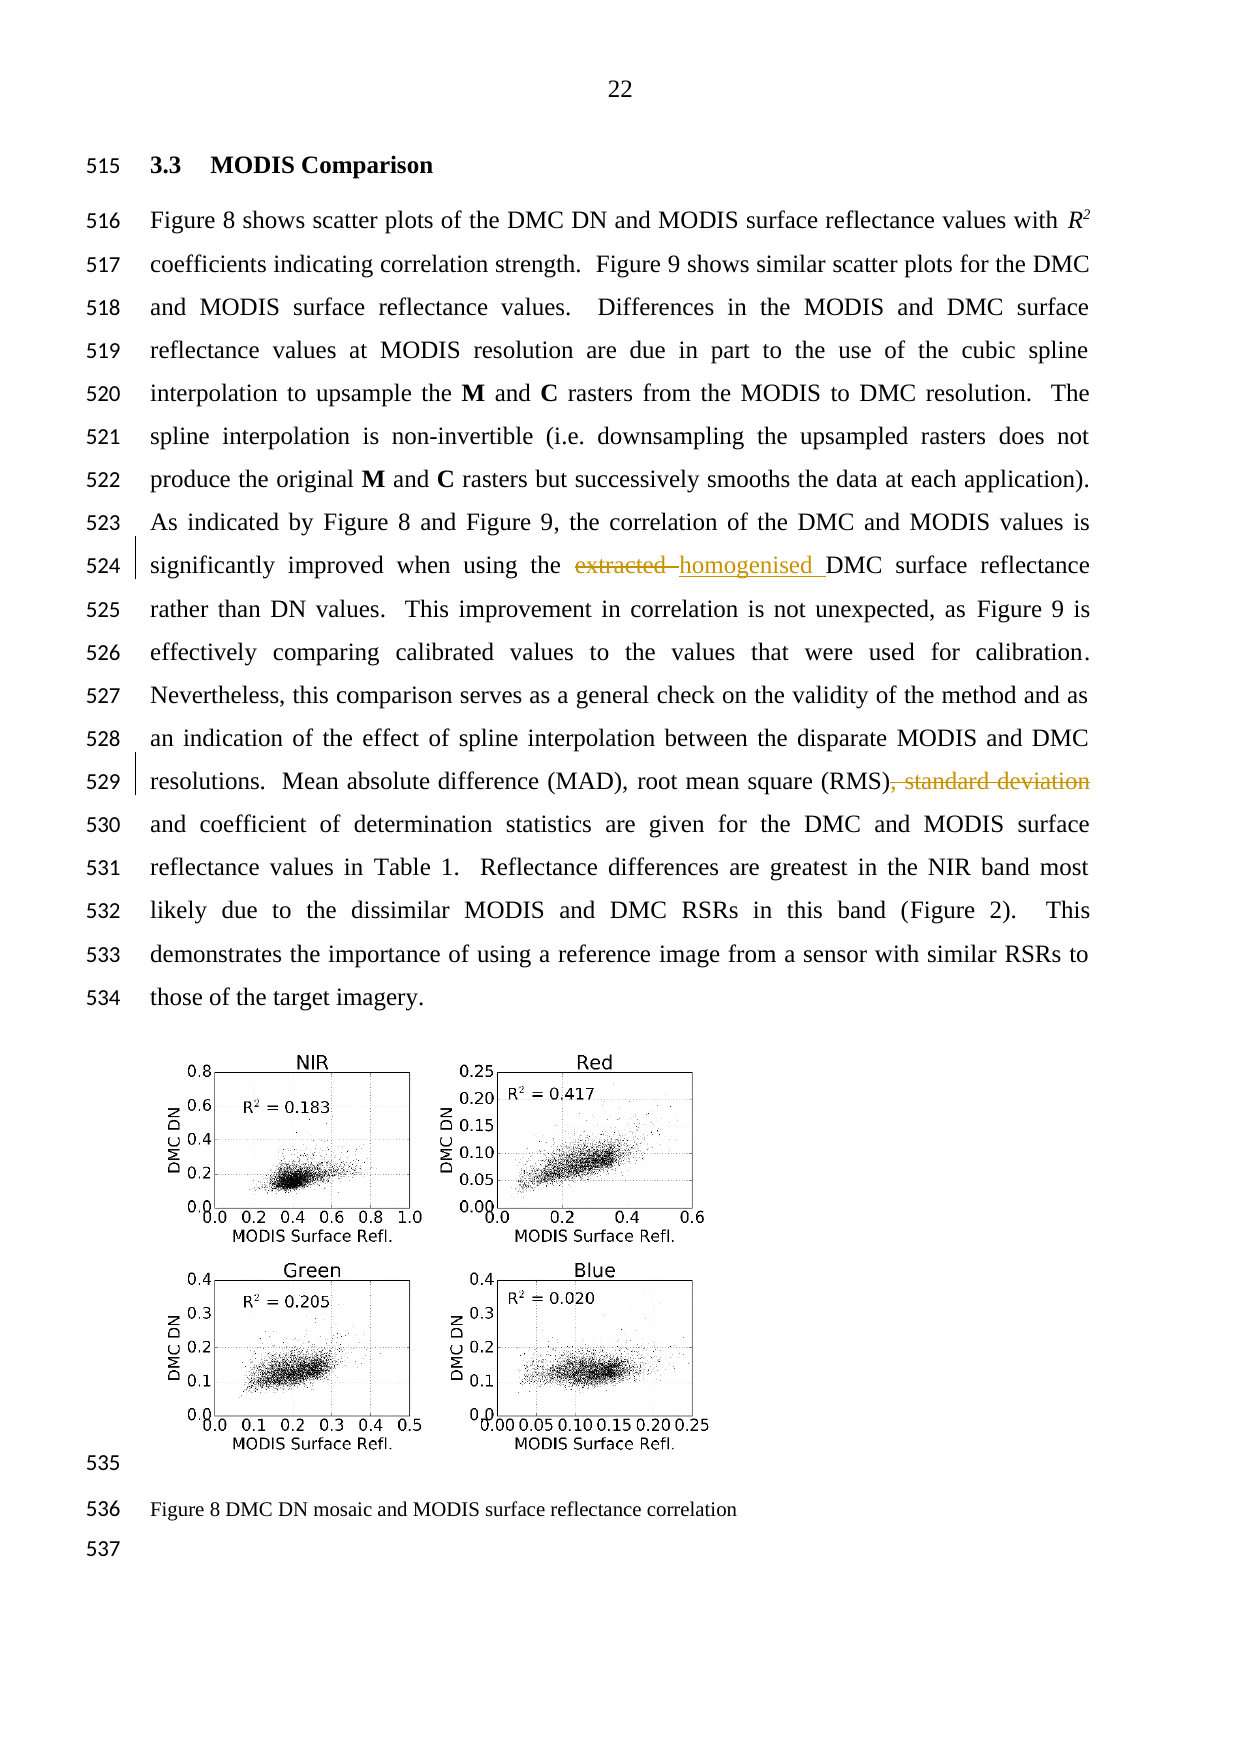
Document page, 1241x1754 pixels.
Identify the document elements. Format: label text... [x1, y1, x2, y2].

subtitle MODIS Comparison [150, 150, 1090, 179]
picture [150, 1037, 727, 1470]
text Figure 8 shows scatter plots of the DMC DN and MODIS surface reflectance values with R2 coefficients indicating correlation strength. Figure 9 shows similar scatter plots for the DMC and MODIS surface reflectance values. Differences in the MODIS and DMC surface reflectance values at MODIS resolution are due in part to the use of the cubic spline interpolation to upsample the M and C rasters from the MODIS to DMC resolution. The spline interpolation is non-invertible (i.e. downsampling the upsampled rasters does not produce the original M and C rasters but successively smooths the data at each application). As indicated by Figure 8 and Figure 9, the correlation of the DMC and MODIS values is significantly improved when using the DMC surface reflectance rather than DN values. This improvement in correlation is not unexpected, as Figure 9 is effectively comparing calibrated values to the values that were used for calibration. Nevertheless, this comparison serves as a general check on the validity of the method and as an indication of the effect of spline interpolation between the disparate MODIS and DMC resolutions. Mean absolute difference (MAD), root mean square (RMS) and coefficient of determination statistics are given for the DMC and MODIS surface reflectance values in Table 1. Reflectance differences are greatest in the NIR band most likely due to the dissimilar MODIS and DMC RSRs in this band (Figure 2). This demonstrates the importance of using a reference image from a sensor with similar RSRs to those of the target imagery. [150, 206, 1090, 1011]
text Figure 8 DMC DN mosaic and MODIS surface reflectance correlation [150, 1497, 1090, 1521]
